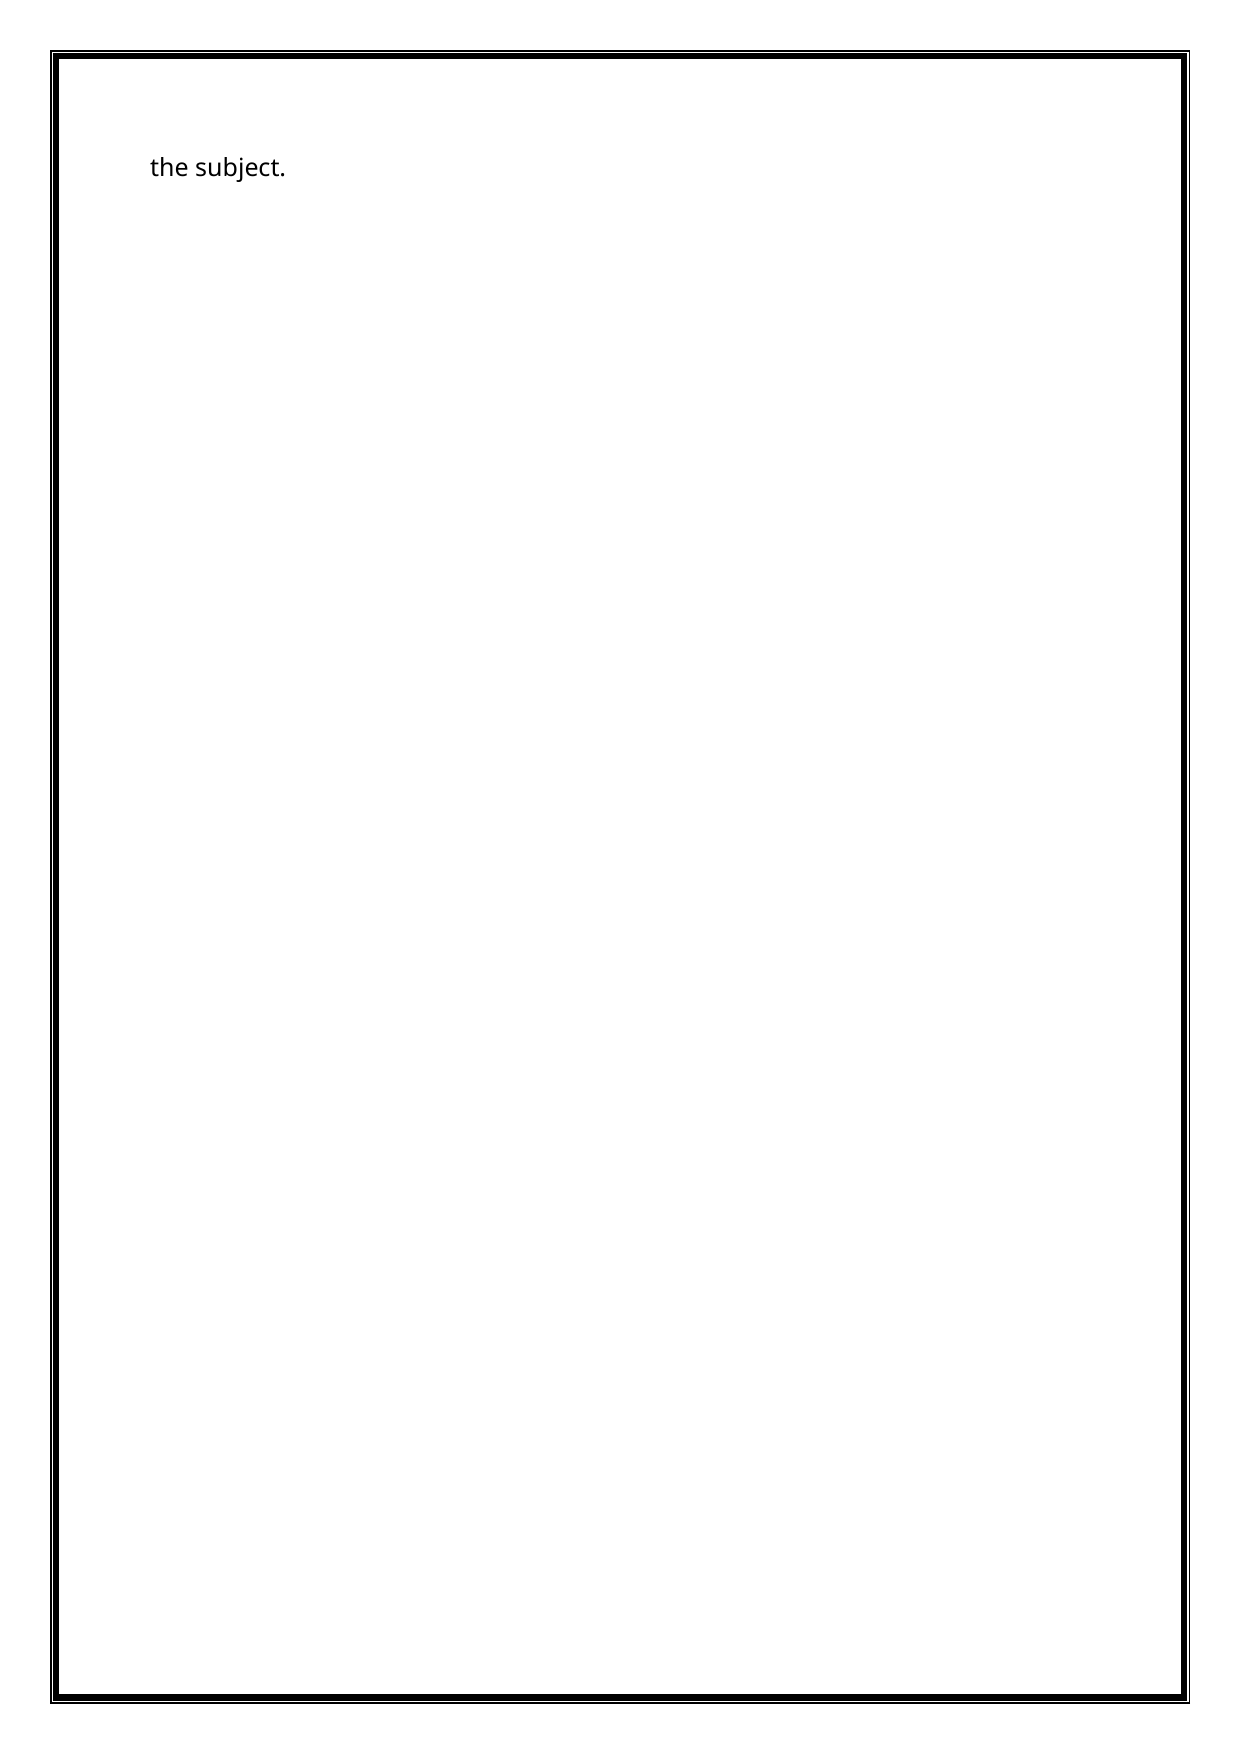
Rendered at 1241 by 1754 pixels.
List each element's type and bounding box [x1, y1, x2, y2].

text [150, 150, 1090, 217]
